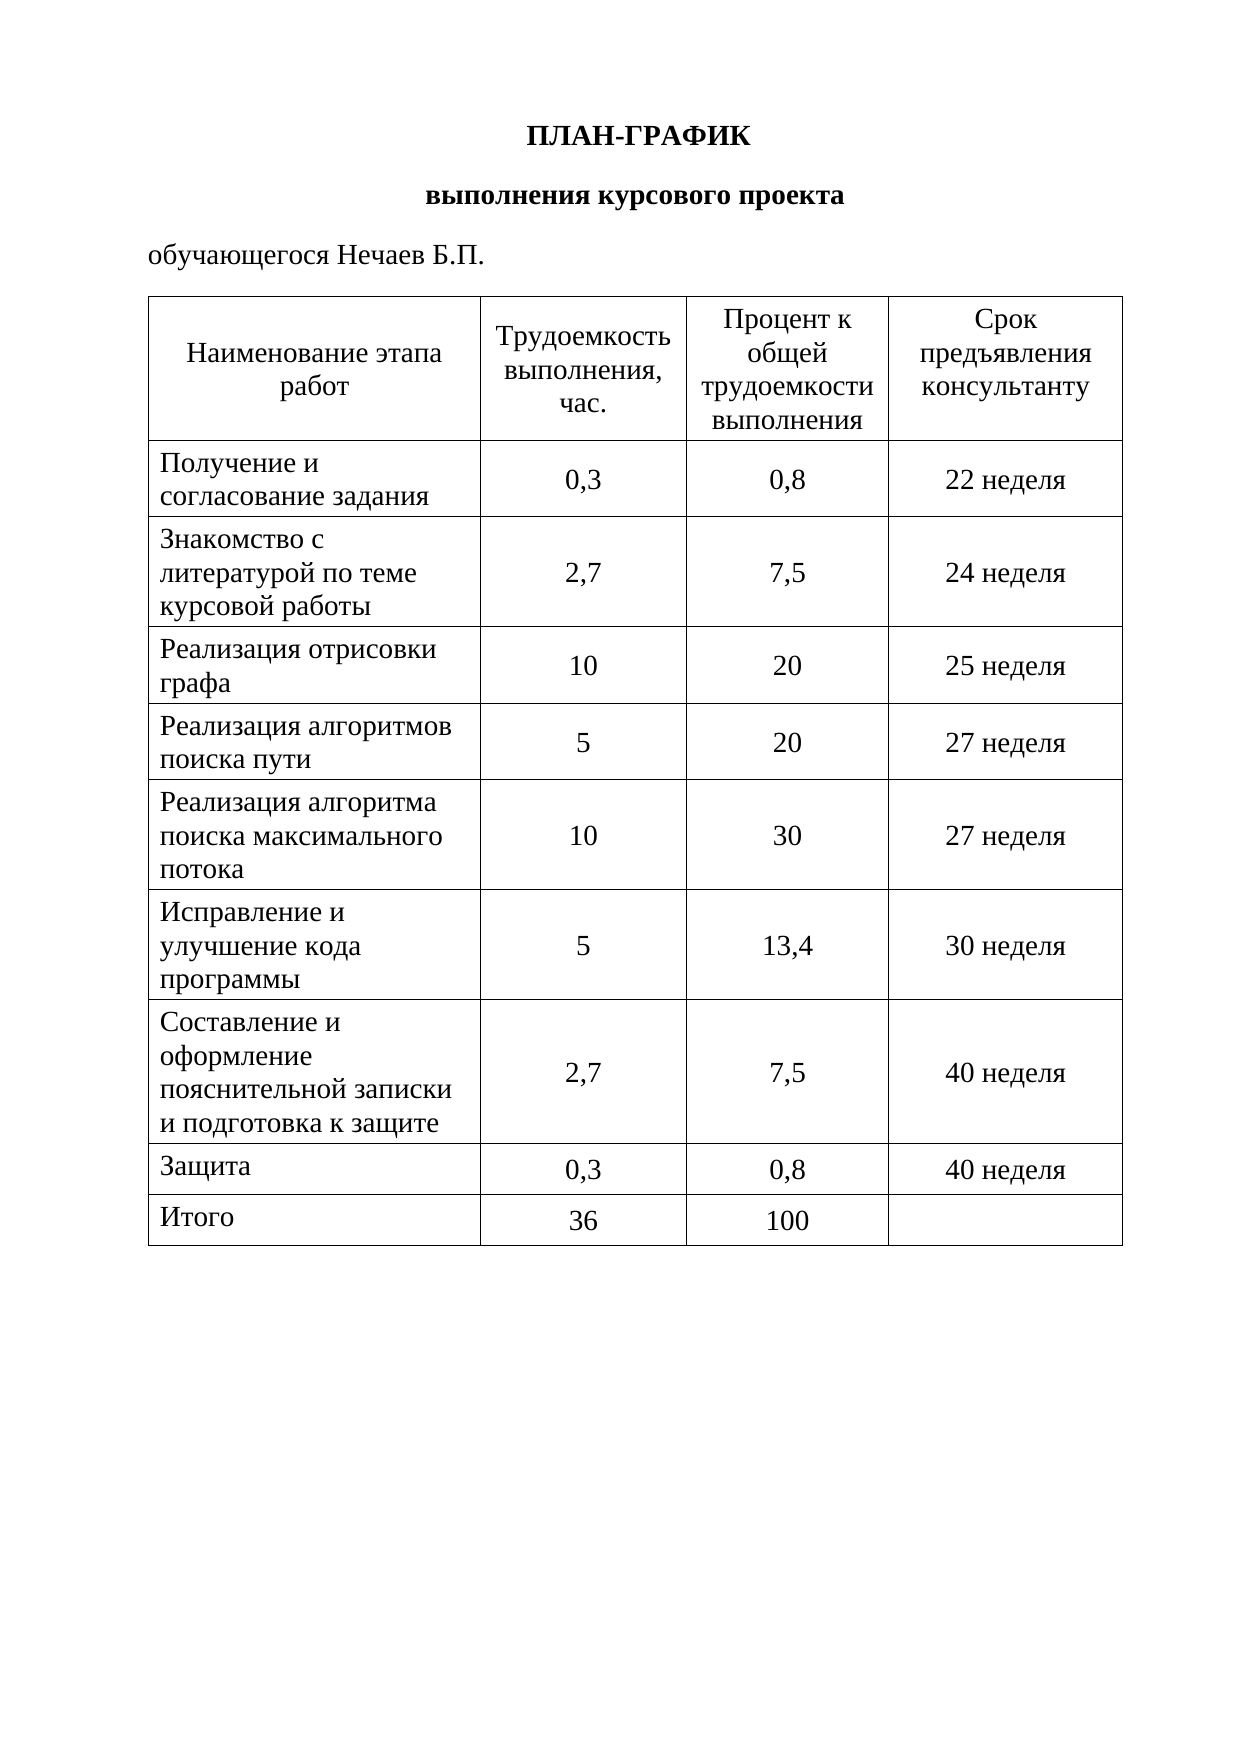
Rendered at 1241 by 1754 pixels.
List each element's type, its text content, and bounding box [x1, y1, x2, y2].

text обучающегося Нечаев Б.П. [148, 237, 1122, 270]
table_cell 13,4 [687, 890, 888, 999]
table_cell 40 неделя [889, 1144, 1122, 1194]
table_cell Итого [149, 1195, 480, 1245]
table_cell 0,3 [481, 1144, 686, 1194]
table_cell Реализация алгоритмов поиска пути [149, 704, 480, 779]
table_cell 0,8 [687, 441, 888, 516]
table_cell 5 [481, 704, 686, 779]
table_cell 36 [481, 1195, 686, 1245]
table_cell Получение и согласование задания [149, 441, 480, 516]
table_cell Реализация отрисовки графа [149, 627, 480, 703]
table_cell 7,5 [687, 517, 888, 626]
table_cell Защита [149, 1144, 480, 1194]
table_cell 27 неделя [889, 704, 1122, 779]
table_cell 22 неделя [889, 441, 1122, 516]
table_cell 25 неделя [889, 627, 1122, 703]
table_cell Исправление и улучшение кода программы [149, 890, 480, 999]
table_cell [889, 1195, 1122, 1245]
table_header Процент к общей трудоемкости выполнения [687, 297, 888, 440]
table_cell 24 неделя [889, 517, 1122, 626]
table_cell Знакомство с литературой по теме курсовой работы [149, 517, 480, 626]
table_cell 40 неделя [889, 1000, 1122, 1143]
table_cell 20 [687, 627, 888, 703]
table_cell 5 [481, 890, 686, 999]
table_cell 30 неделя [889, 890, 1122, 999]
text ПЛАН-ГРАФИК [148, 118, 1122, 152]
table_cell 30 [687, 780, 888, 889]
table_cell 2,7 [481, 1000, 686, 1143]
table_cell 27 неделя [889, 780, 1122, 889]
table_cell 100 [687, 1195, 888, 1245]
table_cell 20 [687, 704, 888, 779]
table_header Срок предъявления консультанту [889, 297, 1122, 440]
table_header Трудоемкость выполнения, час. [481, 297, 686, 440]
table_cell 7,5 [687, 1000, 888, 1143]
text выполнения курсового проекта [148, 177, 1122, 211]
table_cell 10 [481, 627, 686, 703]
table_cell 10 [481, 780, 686, 889]
table_cell Составление и оформление пояснительной записки и подготовка к защите [149, 1000, 480, 1143]
table_cell Реализация алгоритма поиска максимального потока [149, 780, 480, 889]
table_cell 0,8 [687, 1144, 888, 1194]
table_cell 0,3 [481, 441, 686, 516]
table_cell 2,7 [481, 517, 686, 626]
table_header Наименование этапа работ [149, 297, 480, 440]
